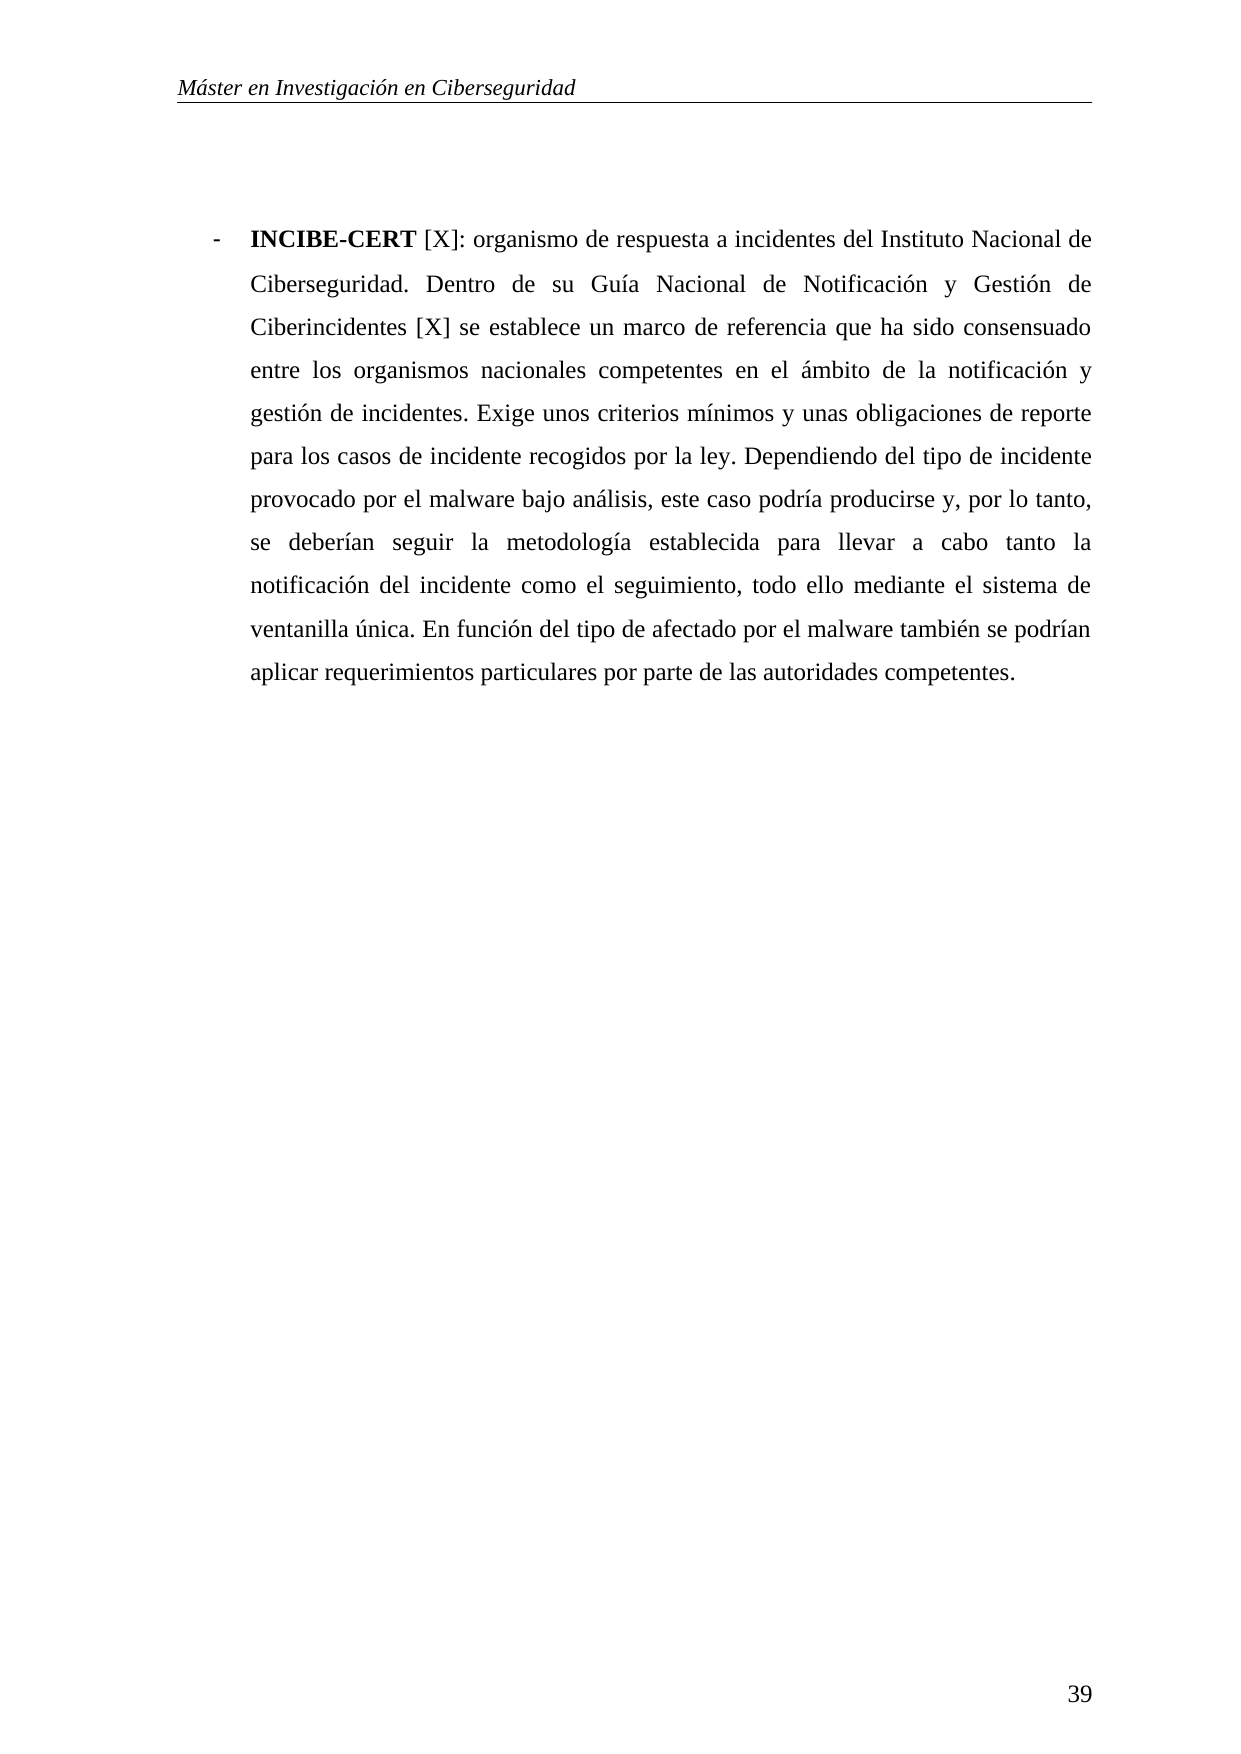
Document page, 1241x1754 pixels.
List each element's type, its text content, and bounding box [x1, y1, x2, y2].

list INCIBE-CERT [X]: organismo de respuesta a incidentes del Instituto Nacional de Ciberseguridad. Dentro de su Guía Nacional de Notificación y Gestión de Ciberincidentes [X] se establece un marco de referencia que ha sido consensuado entre los organismos nacionales competentes en el ámbito de la notificación y gestión de incidentes. Exige unos criterios mínimos y unas obligaciones de reporte para los casos de incidente recogidos por la ley. Dependiendo del tipo de incidente provocado por el malware bajo análisis, este caso podría producirse y, por lo tanto, se deberían seguir la metodología establecida para llevar a cabo tanto la notificación del incidente como el seguimiento, todo ello mediante el sistema de ventanilla única. En función del tipo de afectado por el malware también se podrían aplicar requerimientos particulares por parte de las autoridades competentes. [213, 220, 1092, 686]
